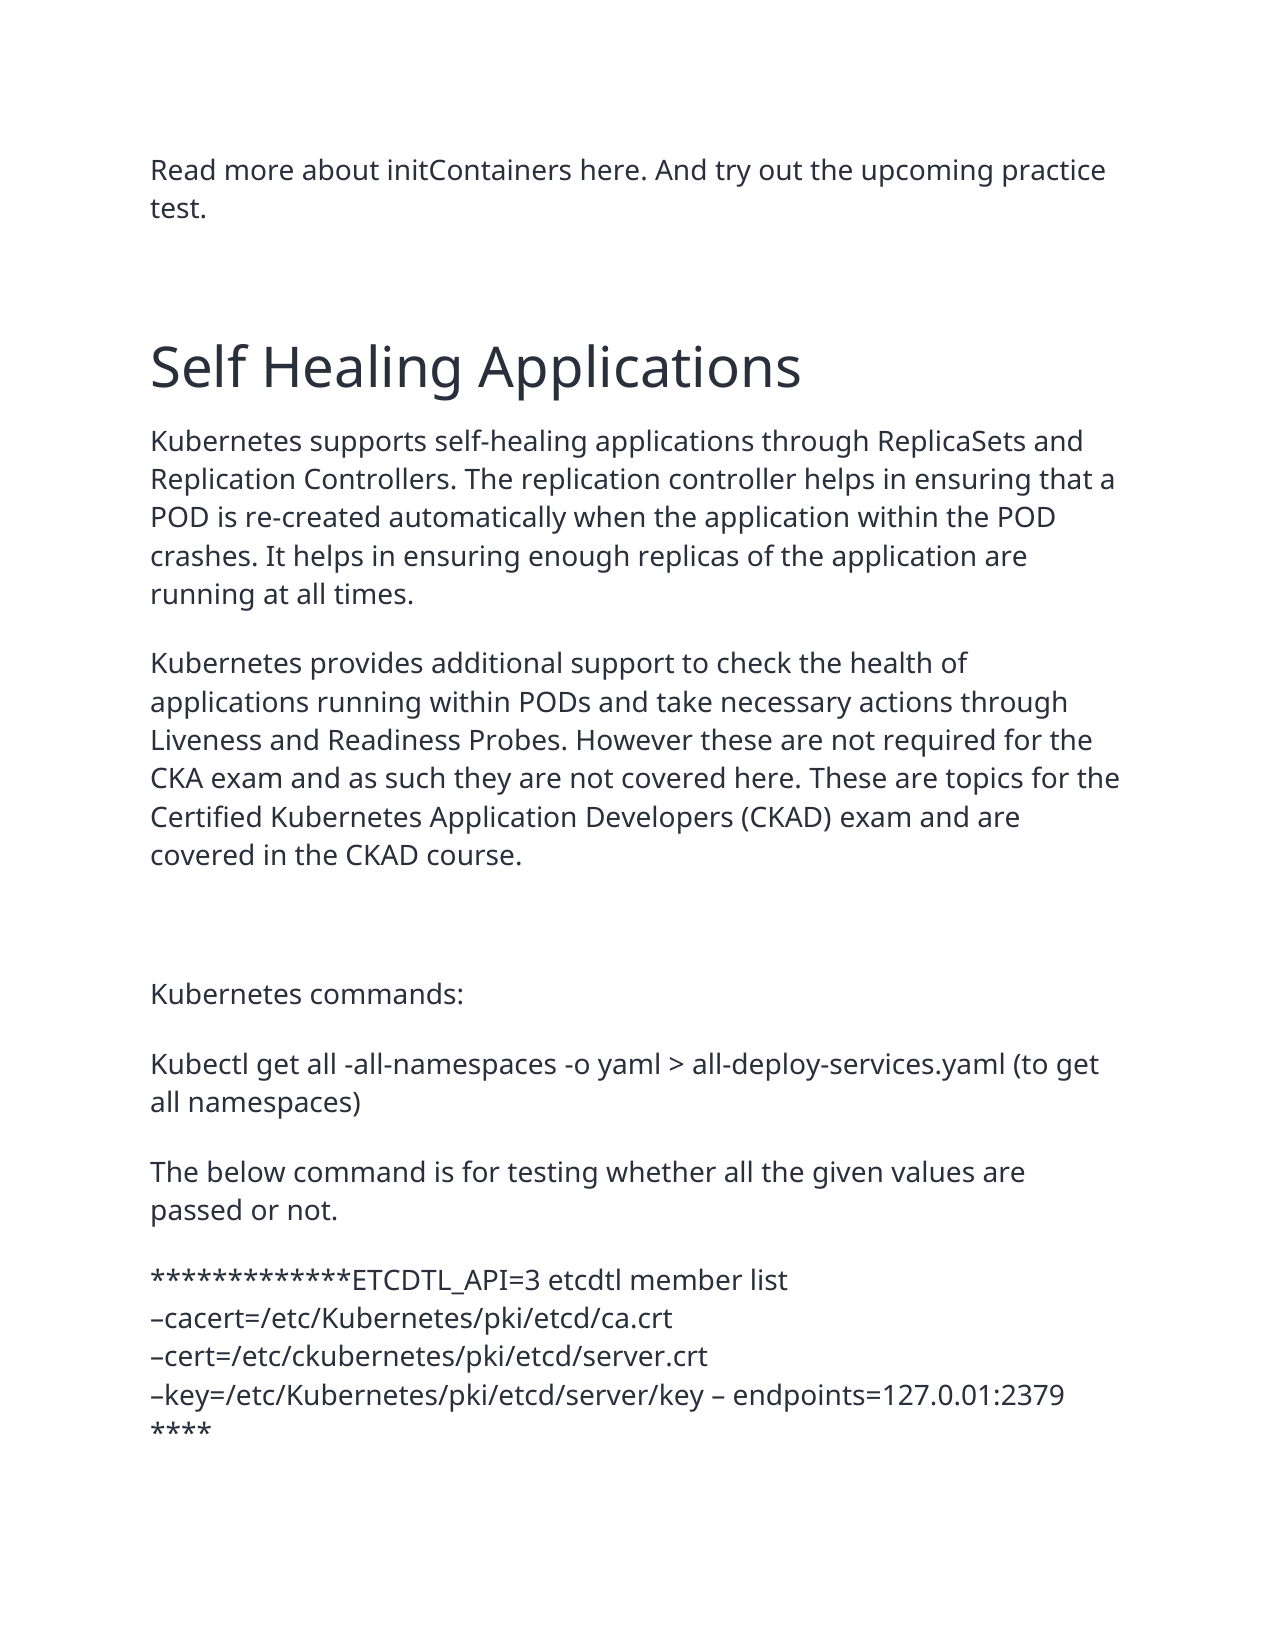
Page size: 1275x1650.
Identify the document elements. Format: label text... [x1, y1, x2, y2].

text Self Healing Applications [150, 327, 1125, 404]
text *************ETCDTL_API=3 etcdtl member list –cacert=/etc/Kubernetes/pki/etcd/ca.crt –cert=/etc/ckubernetes/pki/etcd/server.crt –key=/etc/Kubernetes/pki/etcd/server/key – endpoints=127.0.01:2379 **** [150, 1260, 1125, 1452]
text The below command is for testing whether all the given values are passed or not. [150, 1152, 1125, 1229]
text Read more about initContainers here. And try out the upcoming practice test. [150, 150, 1125, 227]
text Kubernetes supports self-healing applications through ReplicaSets and Replication Controllers. The replication controller helps in ensuring that a POD is re-created automatically when the application within the POD crashes. It helps in ensuring enough replicas of the application are running at all times. [150, 421, 1125, 612]
text Kubernetes provides additional support to check the health of applications running within PODs and take necessary actions through Liveness and Readiness Probes. However these are not required for the CKA exam and as such they are not covered here. These are topics for the Certified Kubernetes Application Developers (CKAD) exam and are covered in the CKAD course. [150, 644, 1125, 874]
text Kubernetes commands: [150, 974, 1125, 1013]
text Kubectl get all -all-namespaces -o yaml > all-deploy-services.yaml (to get all namespaces) [150, 1044, 1125, 1121]
